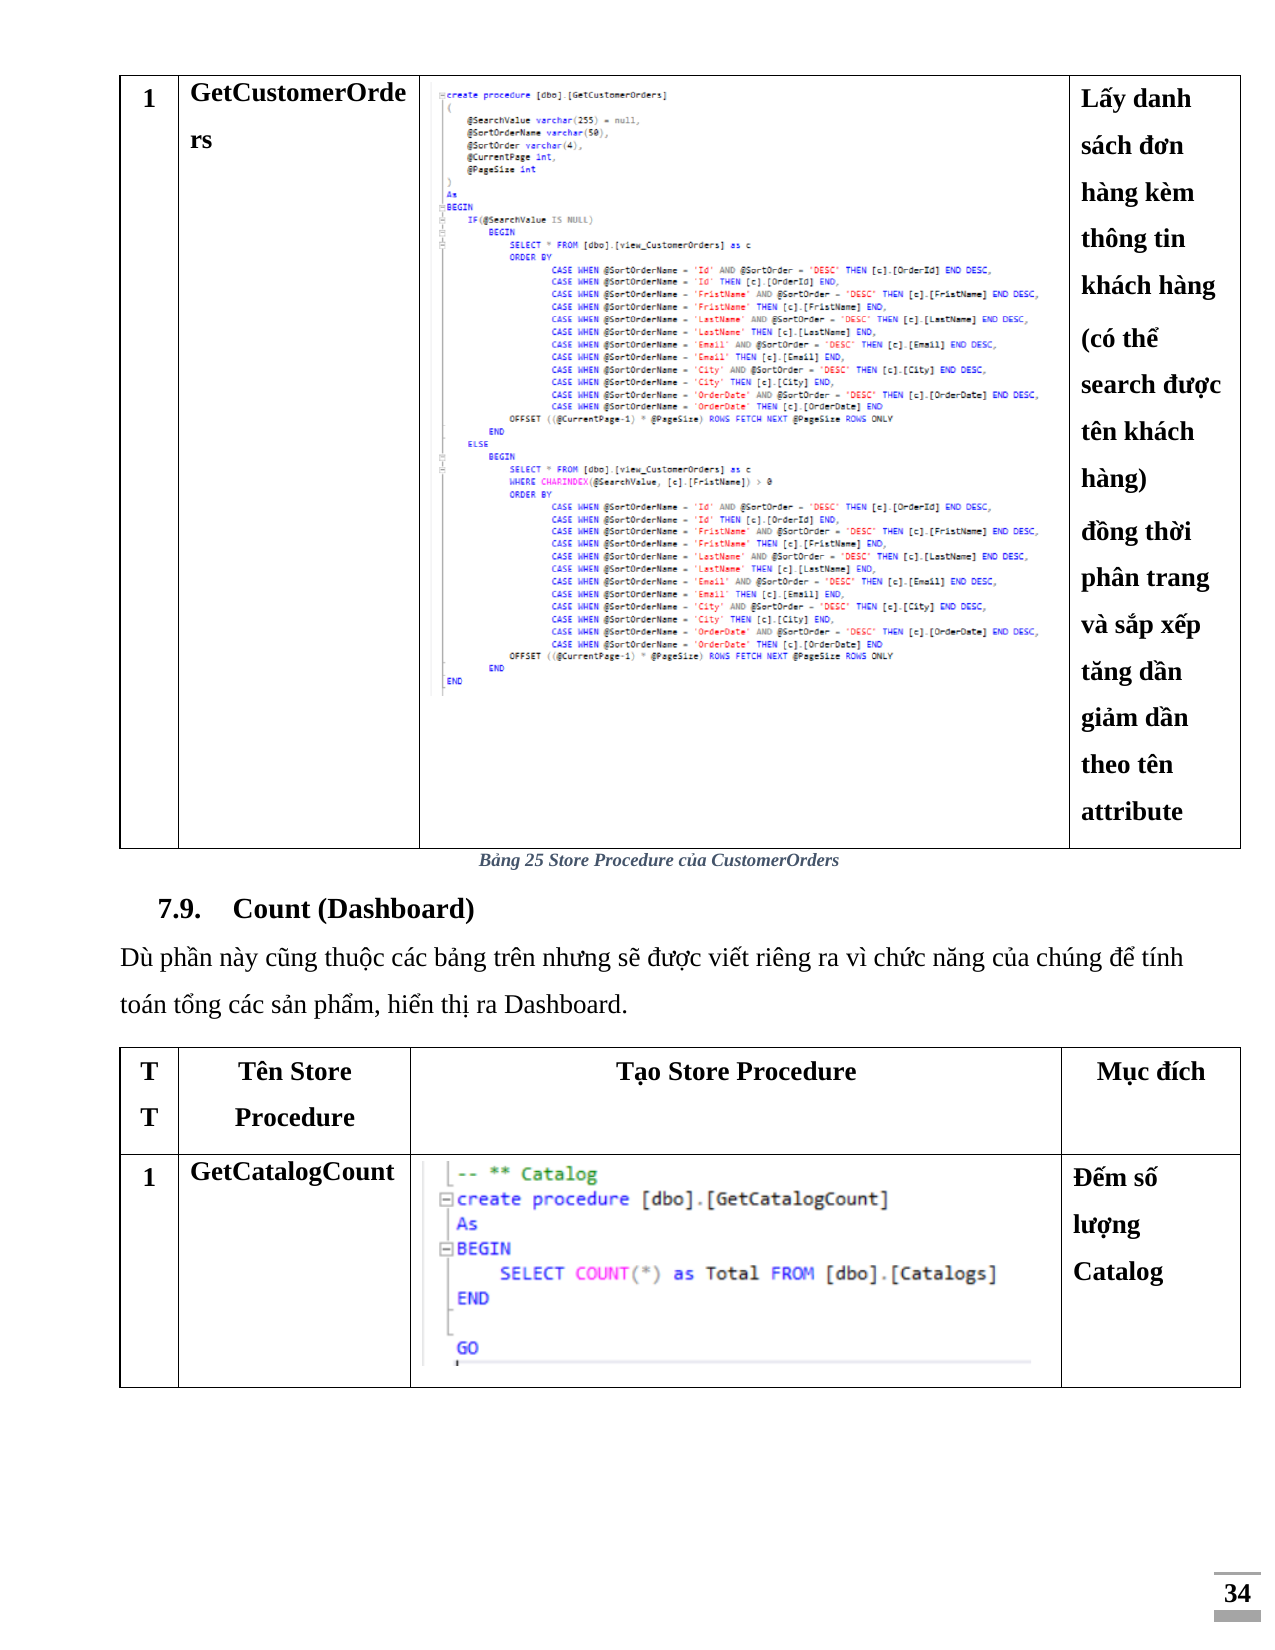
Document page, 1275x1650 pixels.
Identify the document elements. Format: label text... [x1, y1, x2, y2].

text Bảng 25 Store Procedure của CustomerOrders [120, 849, 1200, 870]
table_cell 1 [121, 1155, 178, 1387]
table_cell [411, 1155, 1061, 1387]
table_header Tạo Store Procedure [411, 1048, 1061, 1154]
table_cell GetCustomerOrders [179, 76, 419, 848]
subtitle Count (Dashboard) [157, 891, 1200, 925]
table_cell GetCatalogCount [179, 1155, 410, 1387]
table_cell [420, 76, 1069, 848]
table_cell 1 [121, 76, 178, 848]
table_cell Đếm số lượng Catalog [1062, 1155, 1240, 1387]
text Dù phần này cũng thuộc các bảng trên nhưng sẽ được viết riêng ra vì chức năng của chúng để tính toán tổng các sản phẩm, hiển thị ra Dashboard. [120, 941, 1200, 1019]
picture [422, 1161, 1032, 1366]
table_header Tên Store Procedure [179, 1048, 410, 1154]
table_header Mục đích [1062, 1048, 1240, 1154]
picture [430, 82, 1055, 696]
table_cell Lấy danh sách đơn hàng kèm thông tin khách hàng (có thể search được tên khách hàng) đồng thời phân trang và sắp xếp tăng dần giảm dần theo tên attribute [1070, 76, 1240, 848]
table_header TT [121, 1048, 178, 1154]
